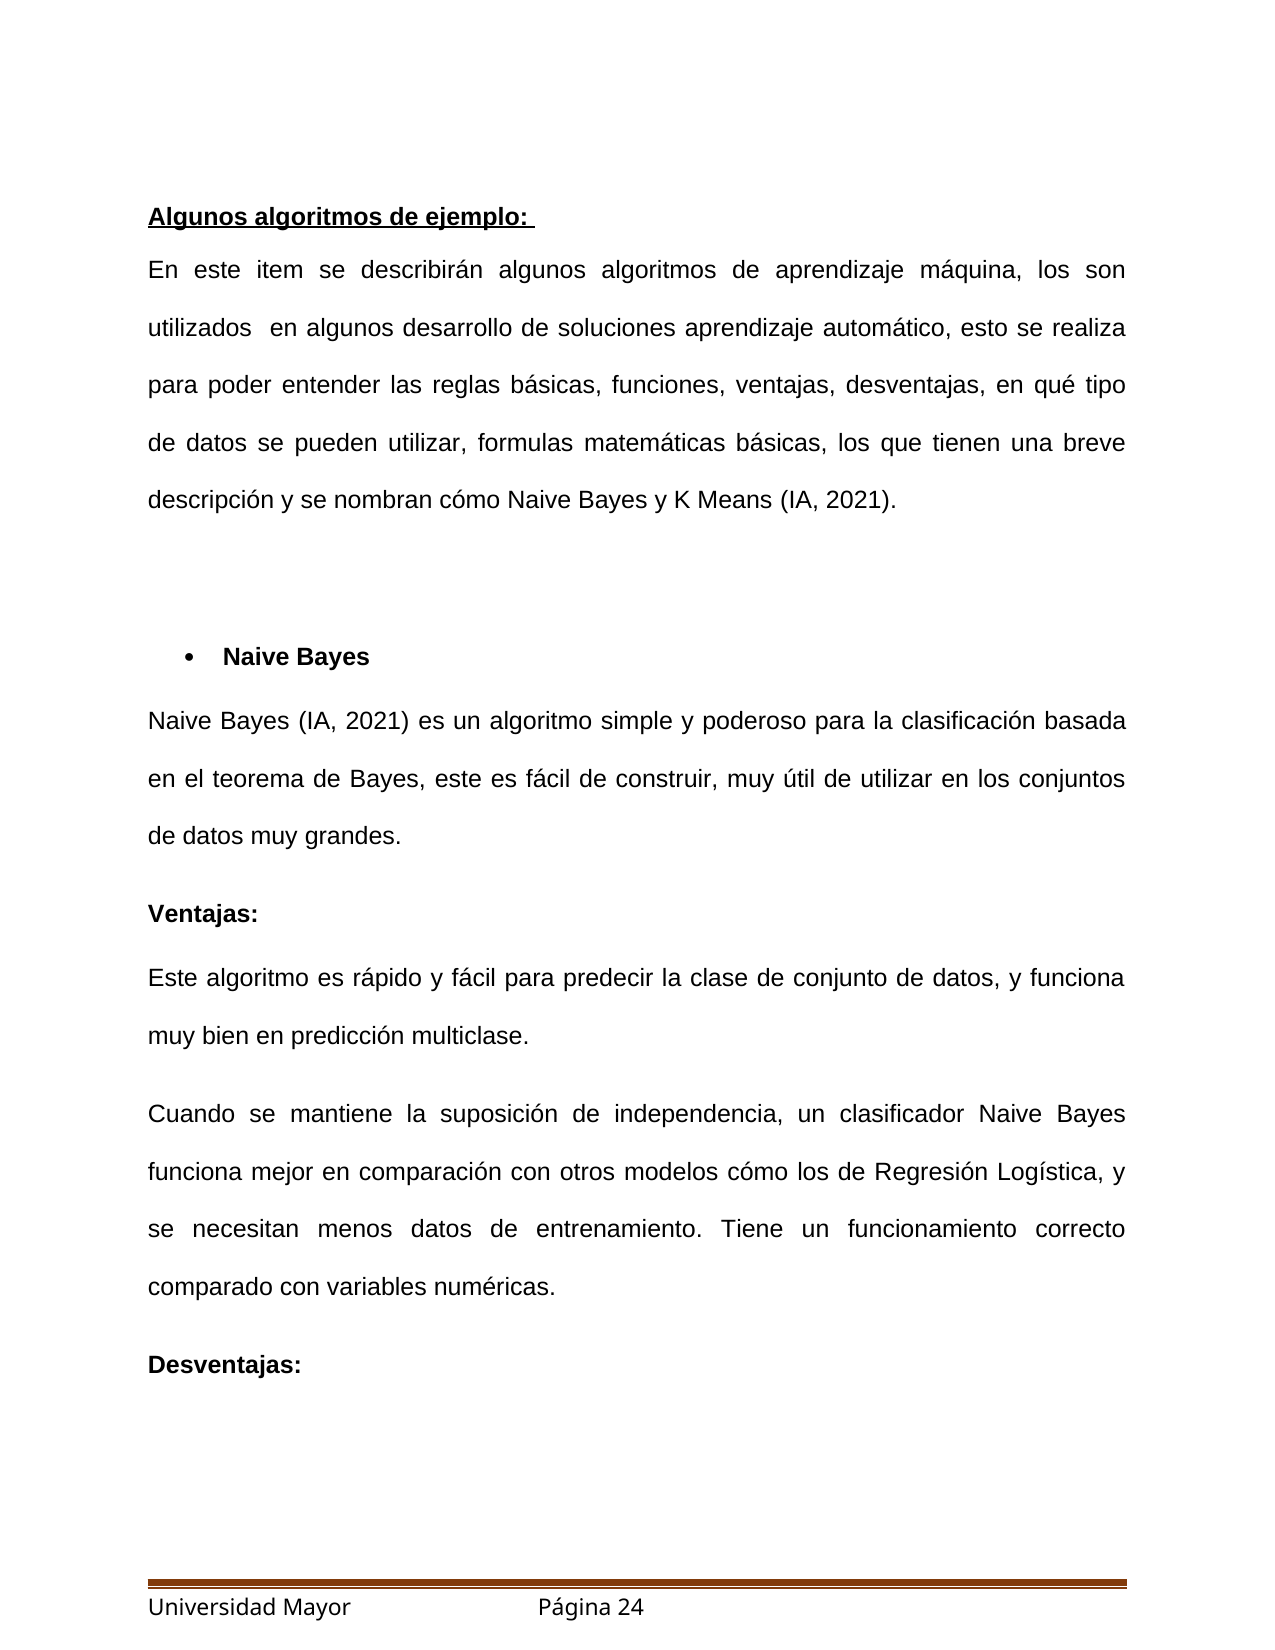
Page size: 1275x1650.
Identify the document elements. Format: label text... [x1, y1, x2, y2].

text En este item se describirán algunos algoritmos de aprendizaje máquina, los son utilizados en algunos desarrollo de soluciones aprendizaje automático, esto se realiza para poder entender las reglas básicas, funciones, ventajas, desventajas, en qué tipo de datos se pueden utilizar, formulas matemáticas básicas, los que tienen una breve descripción y se nombran cómo Naive Bayes y K Means. [148, 255, 1127, 514]
list Naive Bayes [185, 642, 1127, 671]
text Ventajas: [148, 899, 1127, 928]
text Cuando se mantiene la suposición de independencia, un clasificador Naive Bayes funciona mejor en comparación con otros modelos cómo los de Regresión Logística, y se necesitan menos datos de entrenamiento. Tiene un funcionamiento correcto comparado con variables numéricas. [148, 1099, 1127, 1300]
text Algunos algoritmos de ejemplo: [148, 202, 1127, 230]
text Desventajas: [148, 1350, 1127, 1379]
text Este algoritmo es rápido y fácil para predecir la clase de conjunto de datos, y funciona muy bien en predicción multiclase. [148, 963, 1127, 1049]
text Naive Bayes es un algoritmo simple y poderoso para la clasificación basada en el teorema de Bayes, este es fácil de construir, muy útil de utilizar en los conjuntos de datos muy grandes. [148, 706, 1127, 850]
